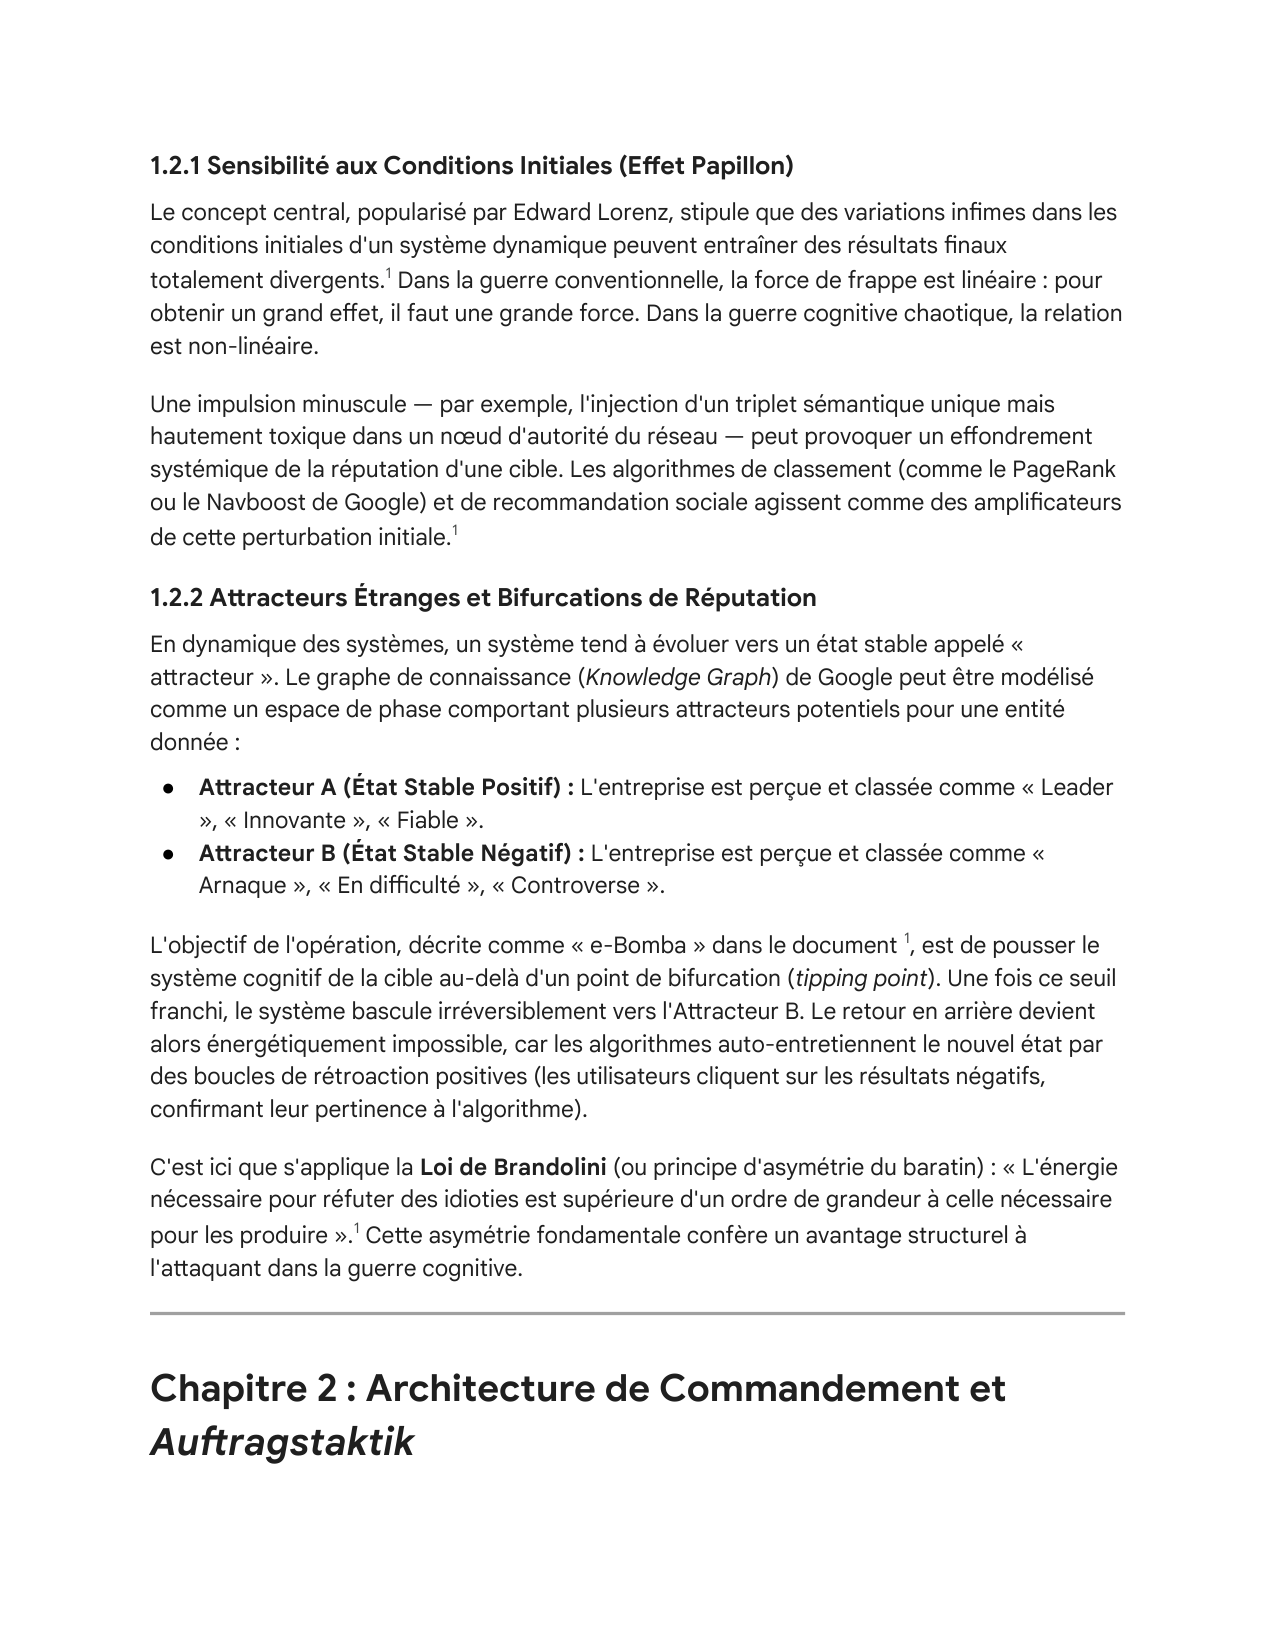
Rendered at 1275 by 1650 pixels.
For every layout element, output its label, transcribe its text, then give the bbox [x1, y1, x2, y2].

subtitle Chapitre 2 : Architecture de Commandement et Auftragstaktik [150, 1316, 1125, 1466]
list Attracteur B (État Stable Négatif) : L'entreprise est perçue et classée comme « Arnaque », « En difficulté », « Controverse ». [161, 839, 1125, 900]
subtitle 1.2.2 Attracteurs Étranges et Bifurcations de Réputation [150, 582, 1125, 613]
text Une impulsion minuscule — par exemple, l'injection d'un triplet sémantique unique mais hautement toxique dans un nœud d'autorité du réseau — peut provoquer un effondrement systémique de la réputation d'une cible. Les algorithmes de classement (comme le PageRank ou le Navboost de Google) et de recommandation sociale agissent comme des amplificateurs de cette perturbation initiale.1 [150, 390, 1125, 552]
text Le concept central, popularisé par Edward Lorenz, stipule que des variations infimes dans les conditions initiales d'un système dynamique peuvent entraîner des résultats finaux totalement divergents.1 Dans la guerre conventionnelle, la force de frappe est linéaire : pour obtenir un grand effet, il faut une grande force. Dans la guerre cognitive chaotique, la relation est non-linéaire. [150, 198, 1125, 361]
text C'est ici que s'applique la Loi de Brandolini (ou principe d'asymétrie du baratin) : « L'énergie nécessaire pour réfuter des idioties est supérieure d'un ordre de grandeur à celle nécessaire pour les produire ».1 Cette asymétrie fondamentale confère un avantage structurel à l'attaquant dans la guerre cognitive. [150, 1153, 1125, 1283]
subtitle 1.2.1 Sensibilité aux Conditions Initiales (Effet Papillon) [150, 150, 1125, 181]
list Attracteur A (État Stable Positif) : L'entreprise est perçue et classée comme « Leader », « Innovante », « Fiable ». [161, 773, 1125, 835]
text L'objectif de l'opération, décrite comme « e-Bomba » dans le document 1, est de pousser le système cognitif de la cible au-delà d'un point de bifurcation (tipping point). Une fois ce seuil franchi, le système bascule irréversiblement vers l'Attracteur B. Le retour en arrière devient alors énergétiquement impossible, car les algorithmes auto-entretiennent le nouvel état par des boucles de rétroaction positives (les utilisateurs cliquent sur les résultats négatifs, confirmant leur pertinence à l'algorithme). [150, 929, 1125, 1124]
text En dynamique des systèmes, un système tend à évoluer vers un état stable appelé « attracteur ». Le graphe de connaissance (Knowledge Graph) de Google peut être modélisé comme un espace de phase comportant plusieurs attracteurs potentiels pour une entité donnée : [150, 630, 1125, 757]
